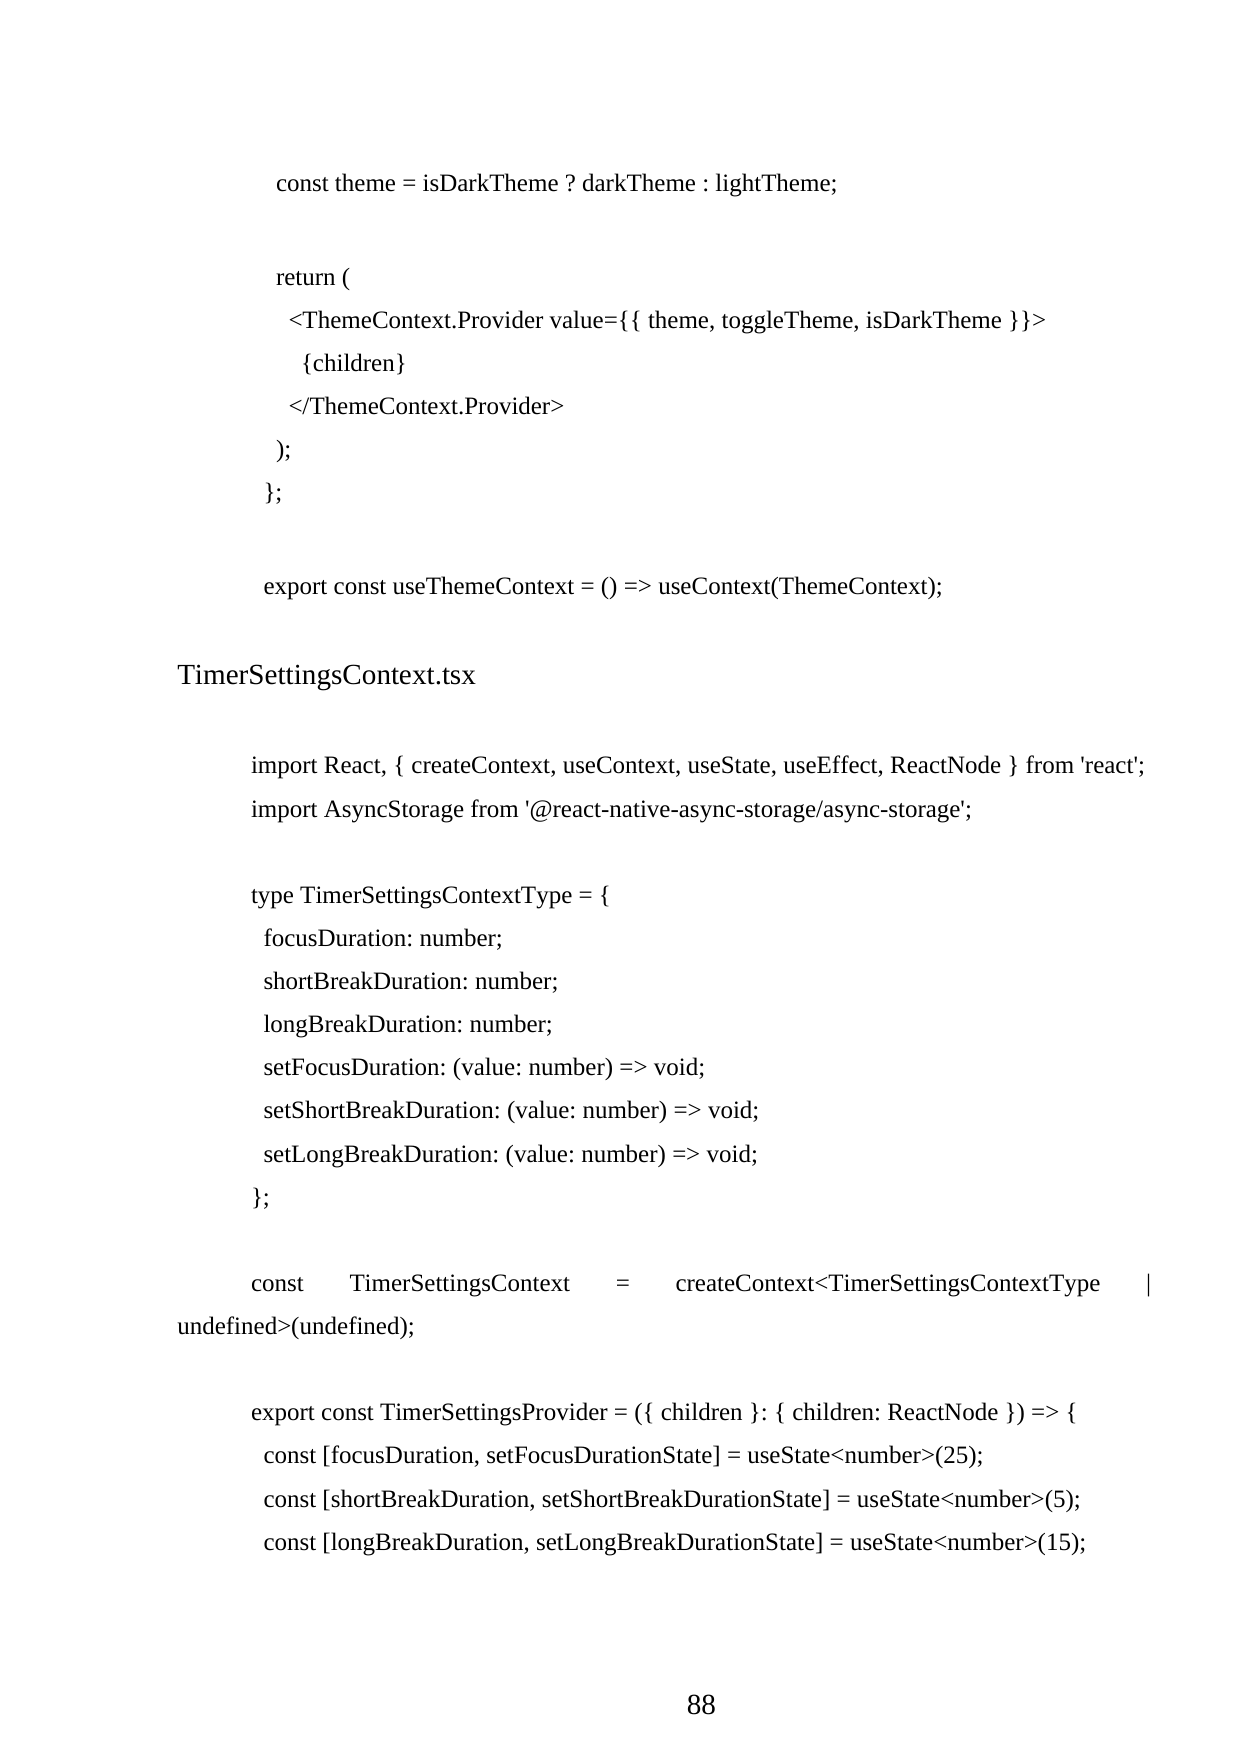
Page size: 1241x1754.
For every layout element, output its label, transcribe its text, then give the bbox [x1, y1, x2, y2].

text shortBreakDuration: number; [177, 966, 1152, 995]
text TimerSettingsContext.tsx [177, 657, 1152, 691]
text {children} [177, 348, 1152, 377]
text setFocusDuration: (value: number) => void; [177, 1052, 1152, 1081]
text <ThemeContext.Provider value={{ theme, toggleTheme, isDarkTheme }}> [177, 305, 1152, 334]
text export const TimerSettingsProvider = ({ children }: { children: ReactNode }) => { [177, 1397, 1152, 1426]
text ); [177, 434, 1152, 463]
text setShortBreakDuration: (value: number) => void; [177, 1096, 1152, 1124]
text const [focusDuration, setFocusDurationState] = useState<number>(25); [177, 1441, 1152, 1469]
text </ThemeContext.Provider> [177, 391, 1152, 420]
text import React, { createContext, useContext, useState, useEffect, ReactNode } from 'react'; [177, 751, 1152, 779]
text }; [177, 1182, 1152, 1211]
text const theme = isDarkTheme ? darkTheme : lightTheme; [177, 168, 1152, 197]
text const [longBreakDuration, setLongBreakDurationState] = useState<number>(15); [177, 1527, 1152, 1556]
text return ( [177, 262, 1152, 291]
text import AsyncStorage from '@react-native-async-storage/async-storage'; [177, 794, 1152, 822]
text longBreakDuration: number; [177, 1009, 1152, 1038]
text const TimerSettingsContext = createContext<TimerSettingsContextType | undefined>(undefined); [177, 1268, 1152, 1340]
text const [shortBreakDuration, setShortBreakDurationState] = useState<number>(5); [177, 1484, 1152, 1512]
text }; [177, 477, 1152, 506]
text export const useThemeContext = () => useContext(ThemeContext); [177, 571, 1152, 600]
text focusDuration: number; [177, 923, 1152, 952]
text setLongBreakDuration: (value: number) => void; [177, 1139, 1152, 1167]
text type TimerSettingsContextType = { [177, 880, 1152, 909]
